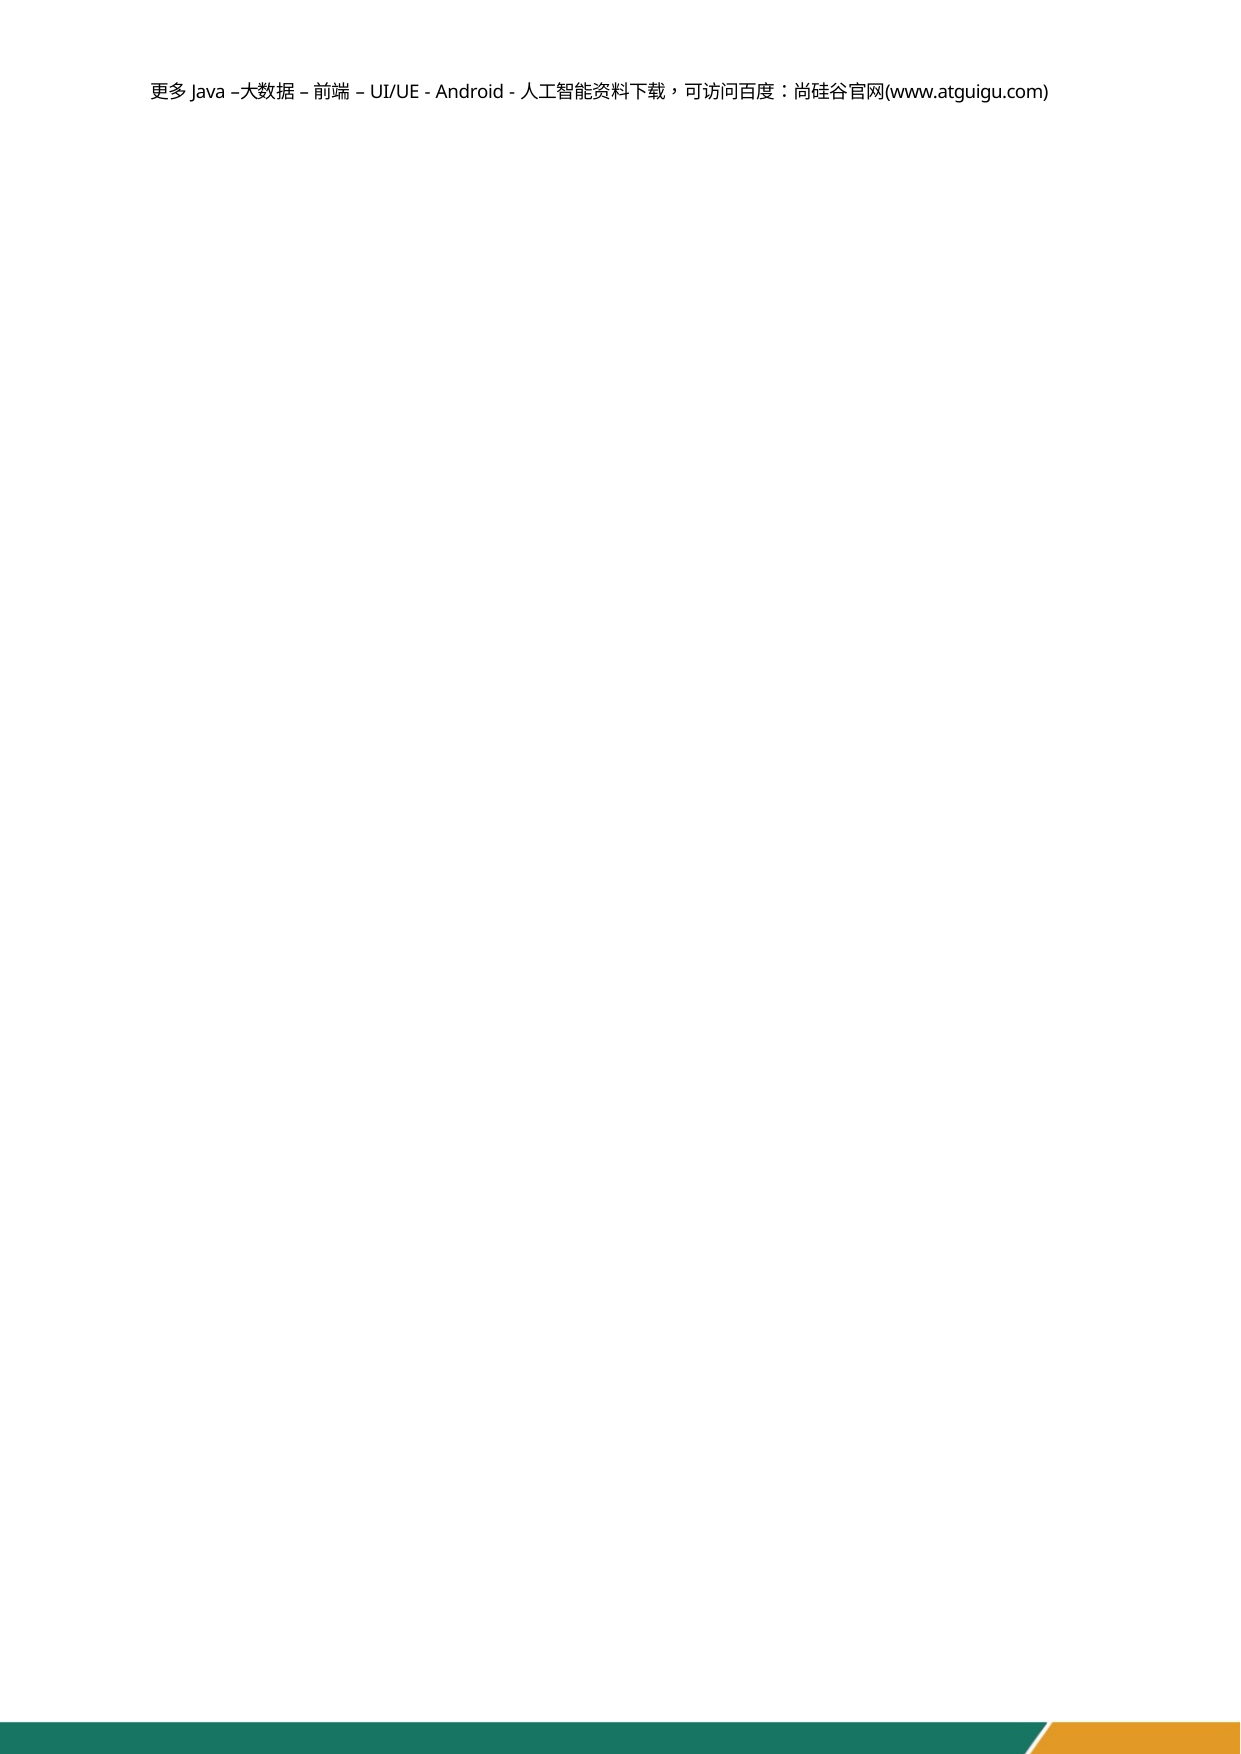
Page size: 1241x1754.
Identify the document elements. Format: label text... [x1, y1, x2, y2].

text 更多Java –大数据 – 前端 – UI/UE - Android - 人工智能资料下载，可访问百度：尚硅谷官网(www.atguigu.com) [150, 79, 1097, 103]
picture [0, 1720, 1241, 1754]
